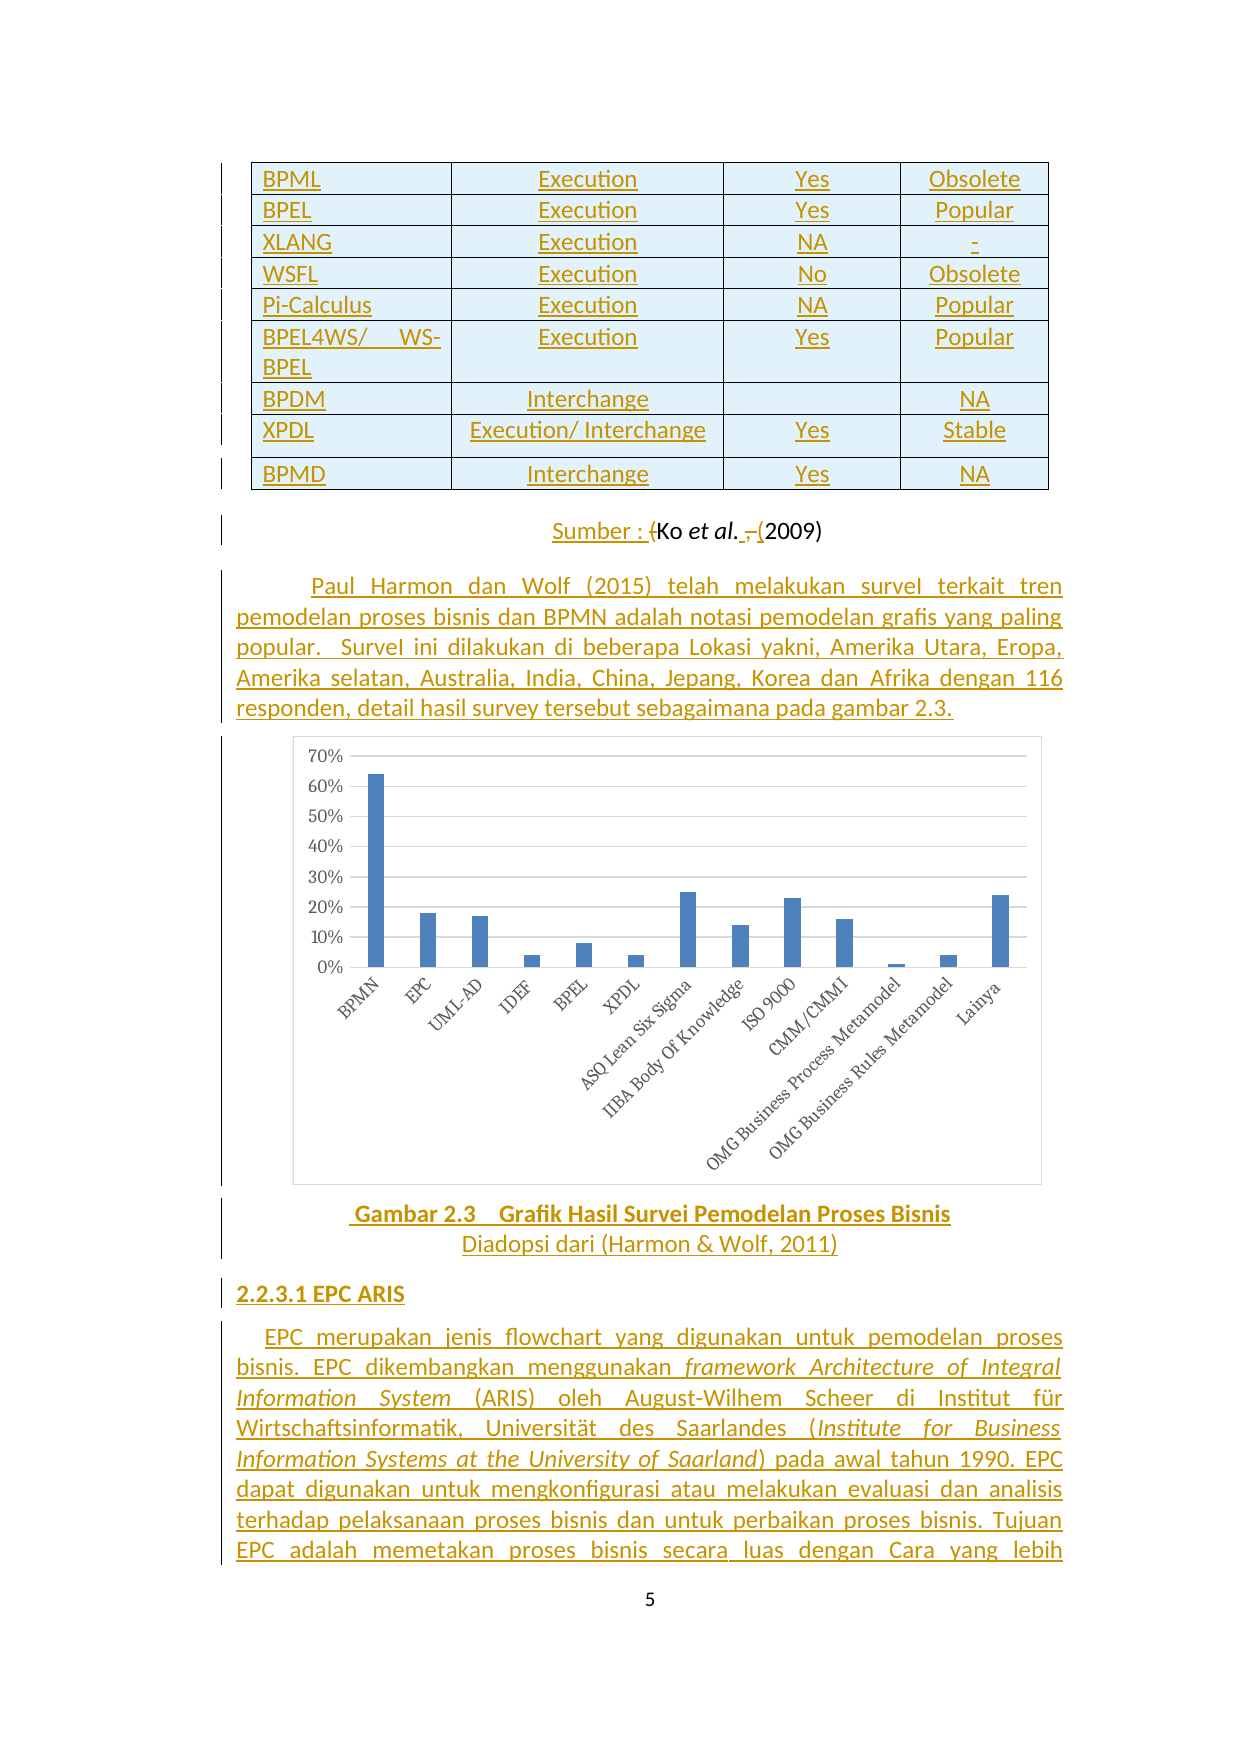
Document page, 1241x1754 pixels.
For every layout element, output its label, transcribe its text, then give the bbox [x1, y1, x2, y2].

text Ko et al.2009) [236, 515, 1063, 545]
